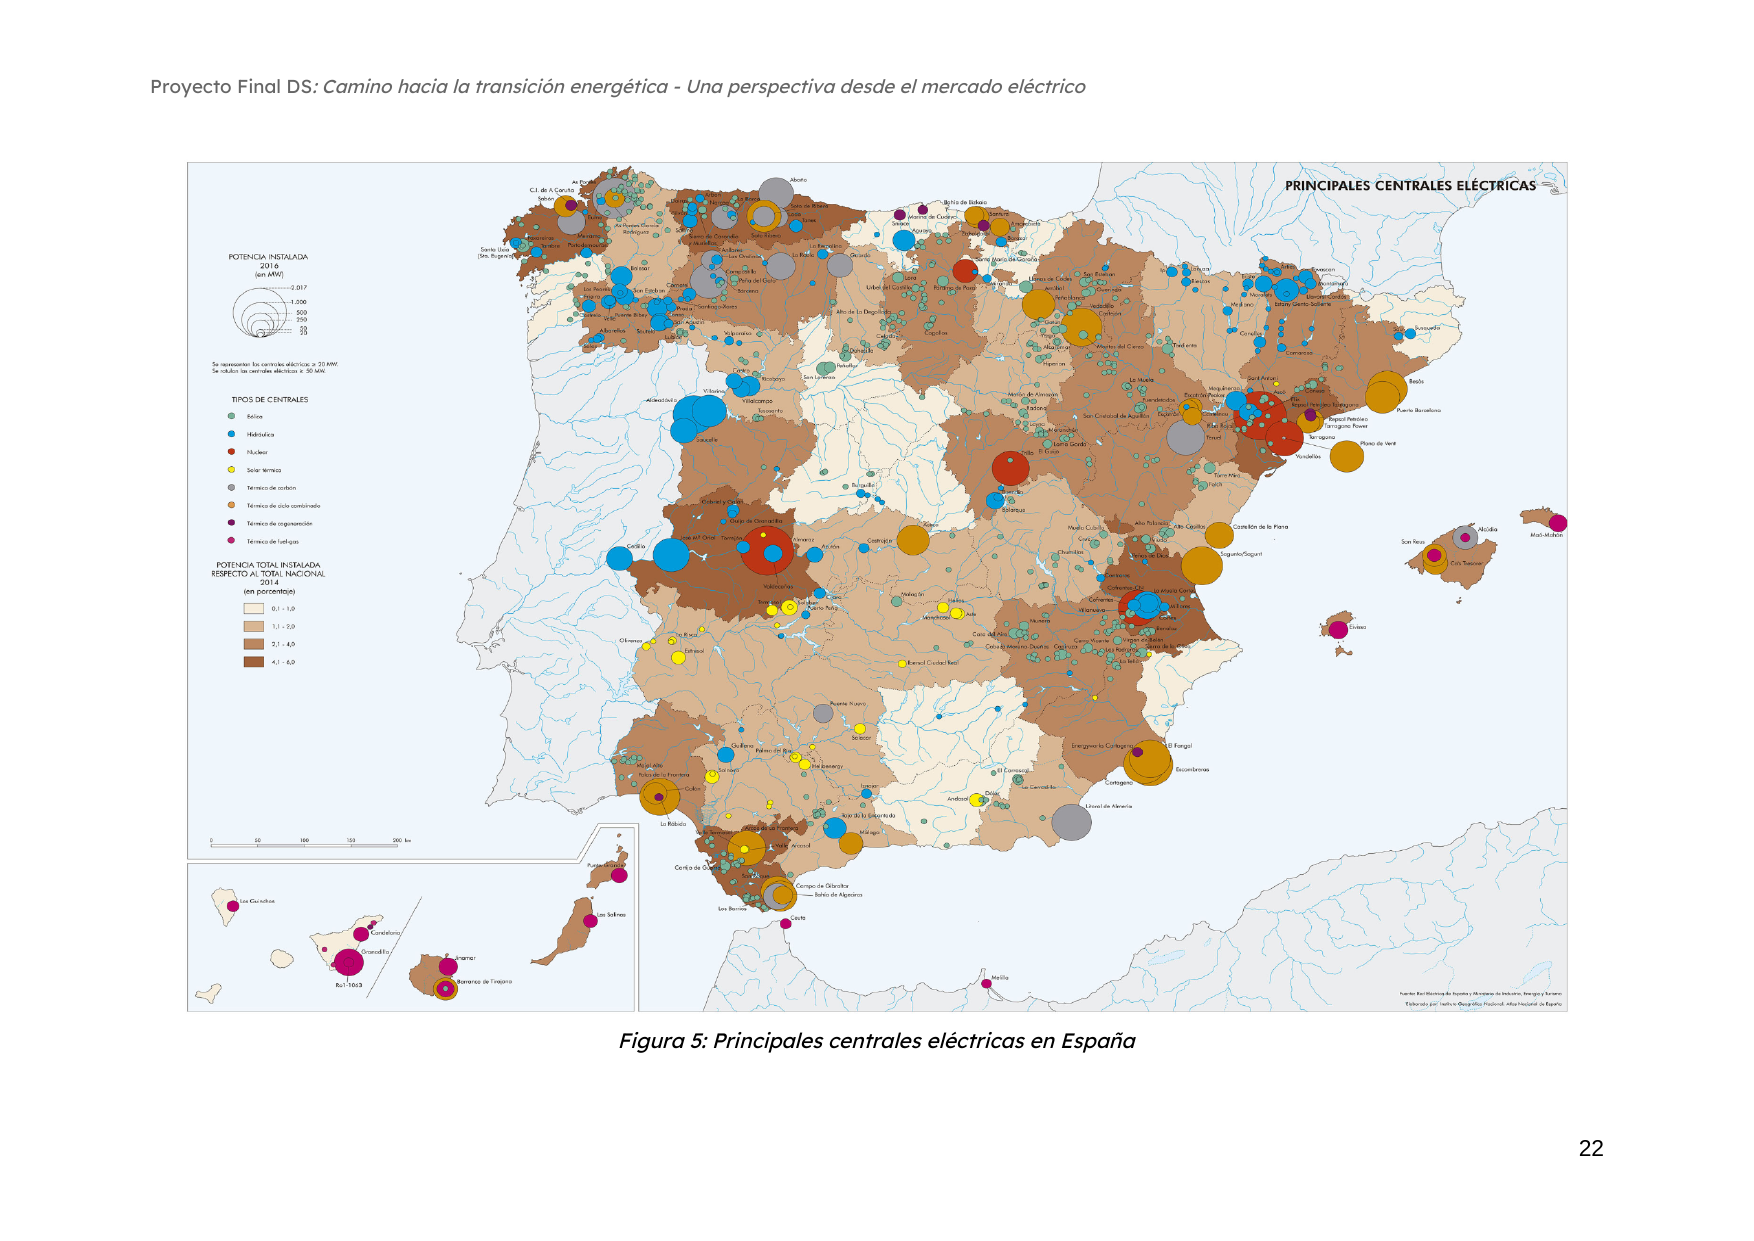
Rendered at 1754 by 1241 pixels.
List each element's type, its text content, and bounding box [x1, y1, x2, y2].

text Figura 5: Principales centrales eléctricas en España [150, 1027, 1604, 1053]
picture [173, 150, 1581, 1024]
